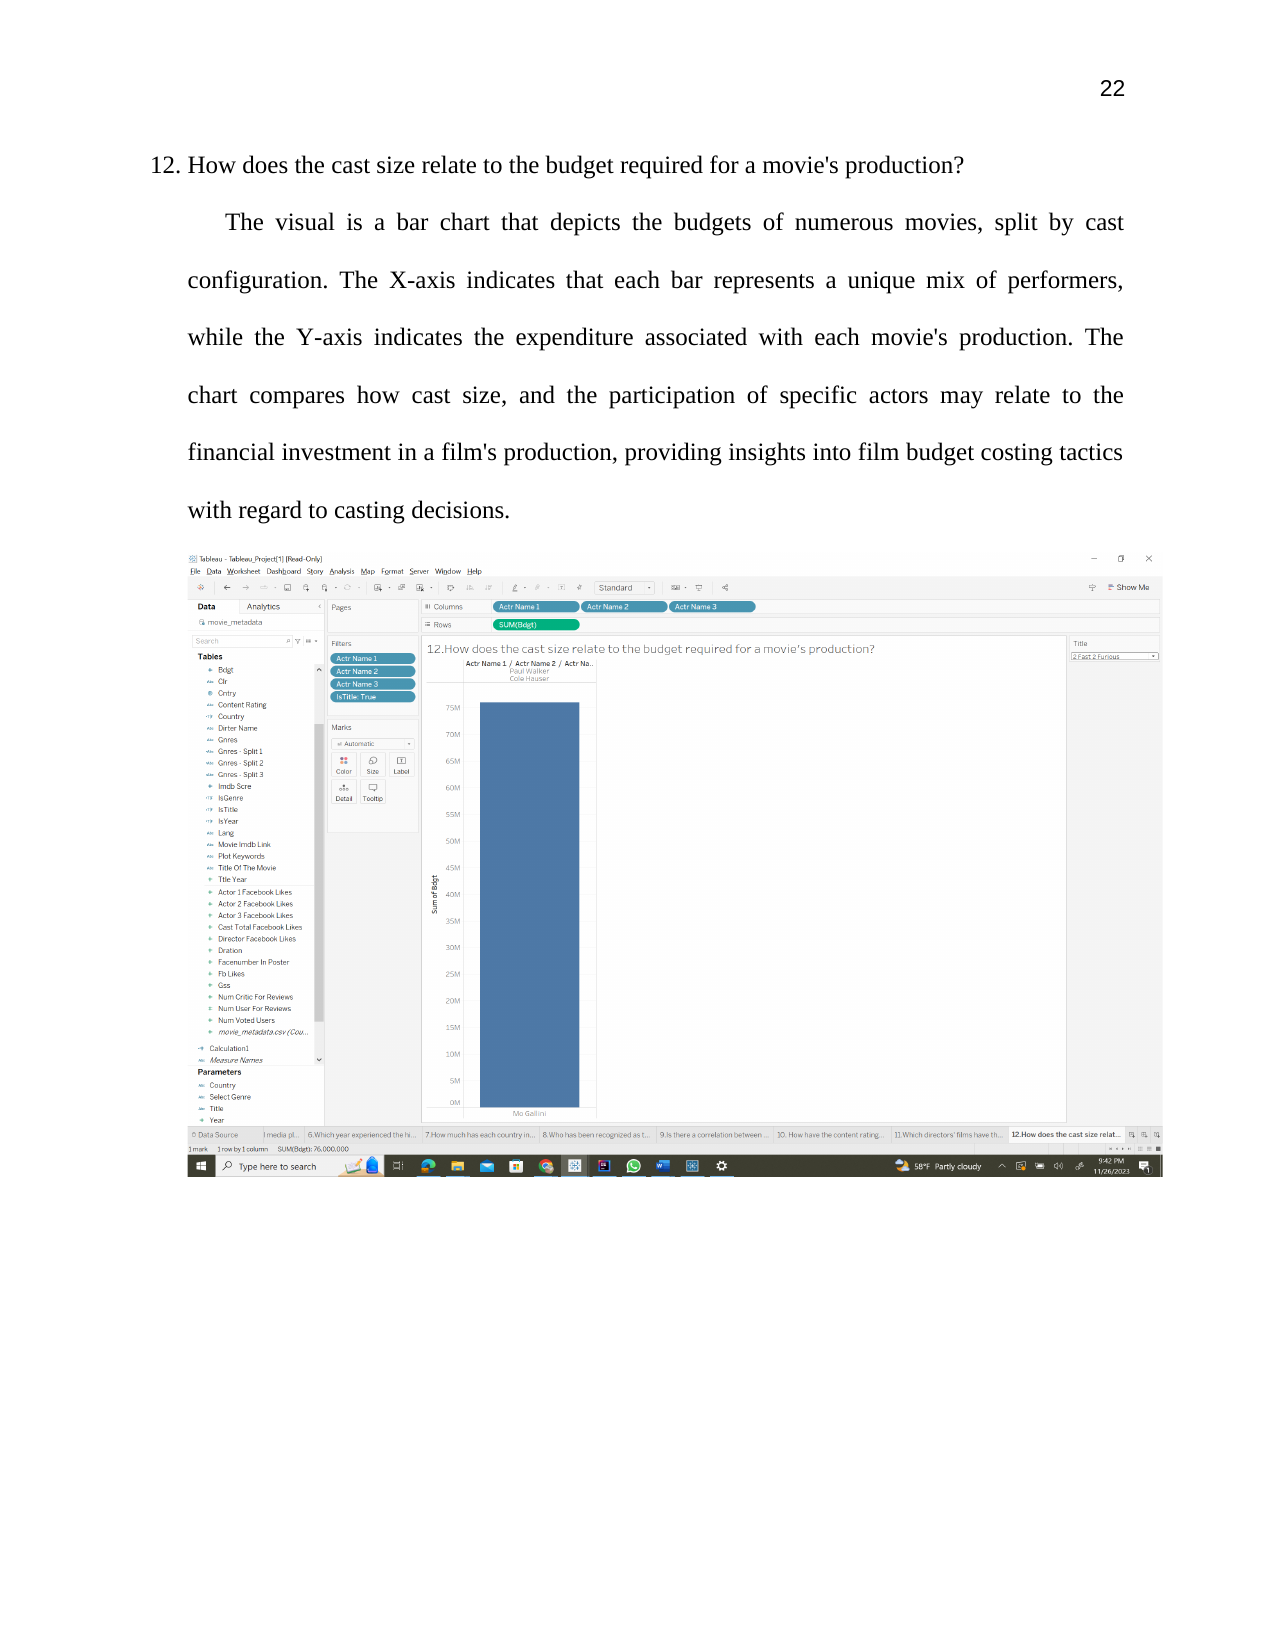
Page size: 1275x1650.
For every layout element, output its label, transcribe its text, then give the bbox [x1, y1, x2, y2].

picture [187, 552, 1163, 1177]
list How does the cast size relate to the budget required for a movie's production? [150, 150, 1125, 179]
list The visual is a bar chart that depicts the budgets of numerous movies, split by cast configuration. The X-axis indicates that each bar represents a unique mix of performers, while the Y-axis indicates the expenditure associated with each movie's production. The chart compares how cast size, and the participation of specific actors may relate to the financial investment in a film's production, providing insights into film budget costing tactics with regard to casting decisions. [187, 207, 1125, 524]
